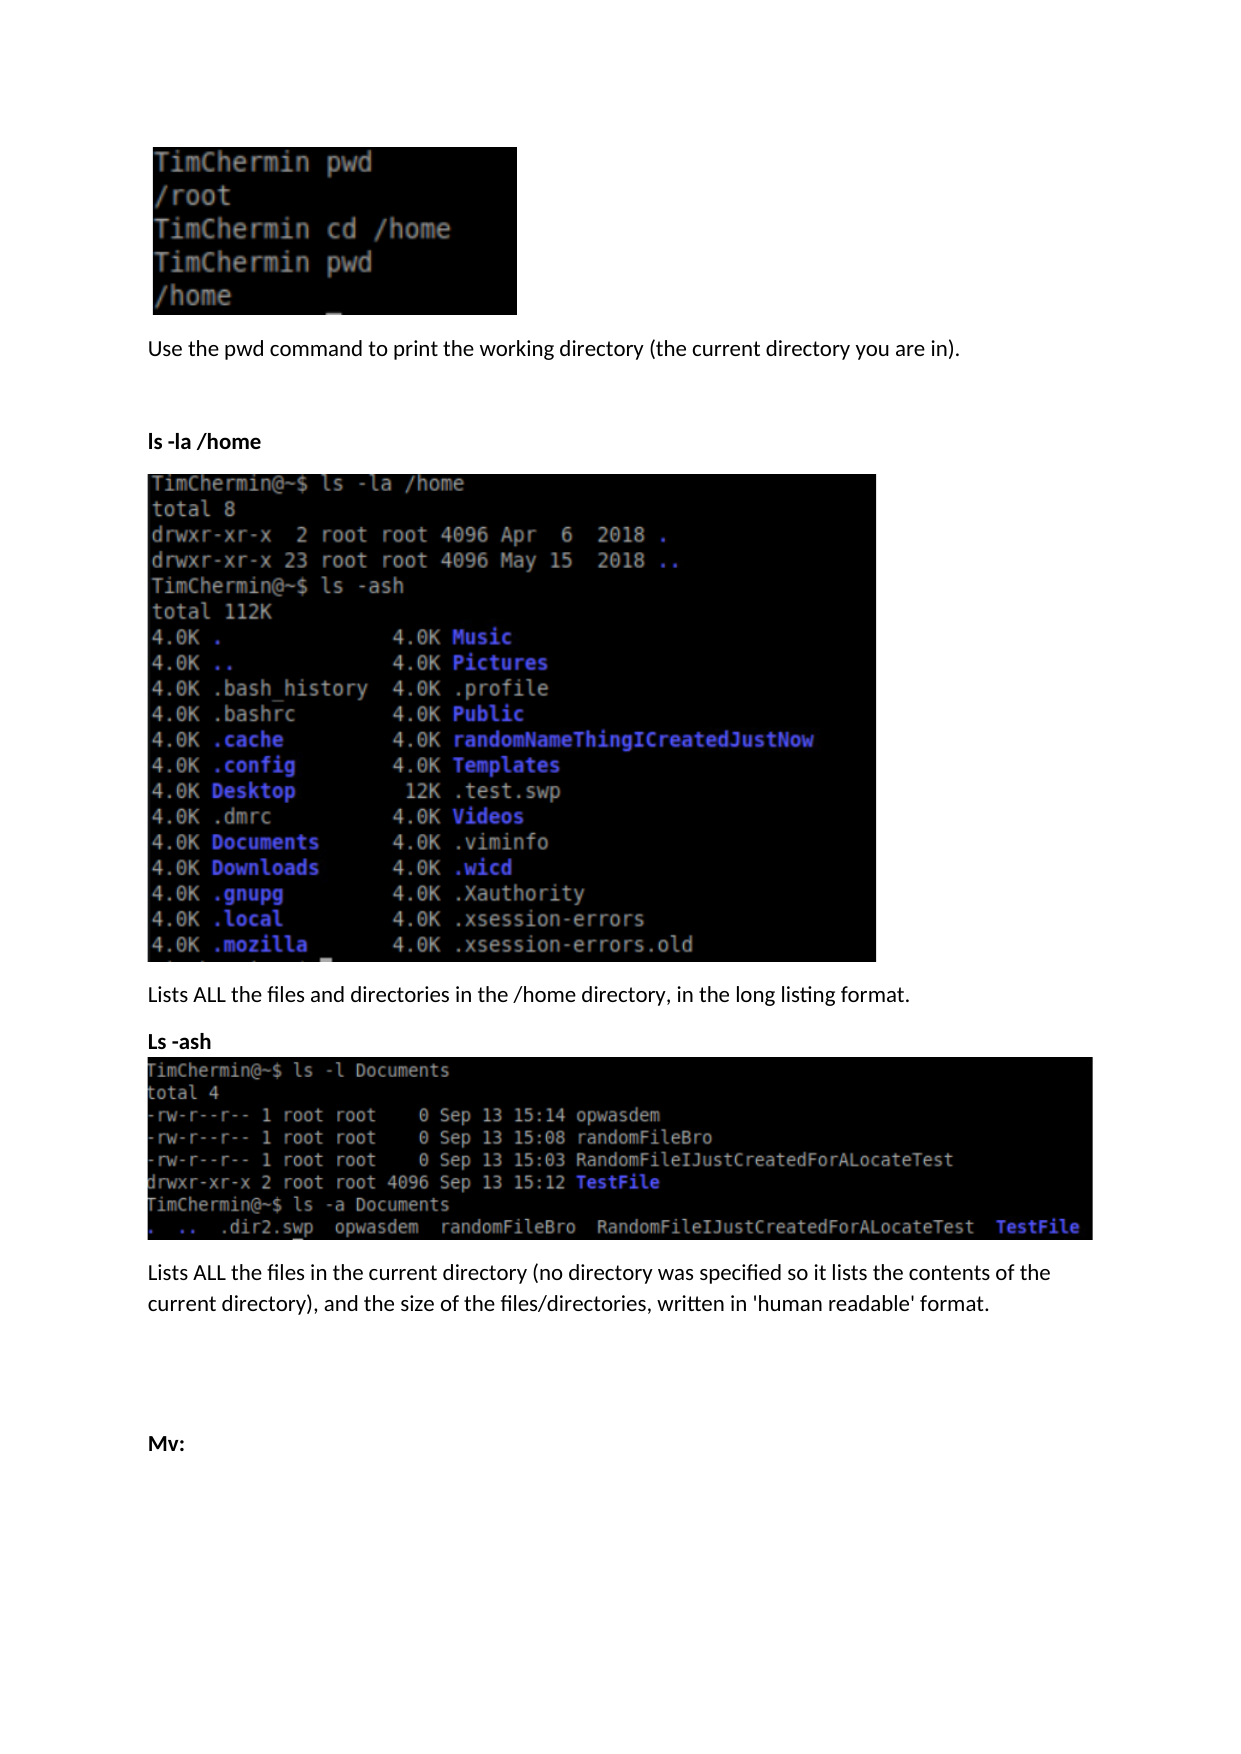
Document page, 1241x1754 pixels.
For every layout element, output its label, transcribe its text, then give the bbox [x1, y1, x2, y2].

text Lists ALL the files in the current directory (no directory was specified so it lists the contents of the current directory), and the size of the files/directories, written in 'human readable' format. [148, 1258, 1093, 1317]
picture [147, 1057, 1093, 1240]
picture [152, 147, 517, 315]
text Ls -ash [148, 1027, 1093, 1057]
text Use the pwd command to print the working directory (the current directory you are in). [148, 334, 1093, 362]
picture [147, 474, 877, 962]
text ls -la /home [148, 427, 1093, 455]
text Mv: [148, 1429, 1093, 1457]
text Lists ALL the files and directories in the /home directory, in the long listing format. [148, 980, 1093, 1008]
